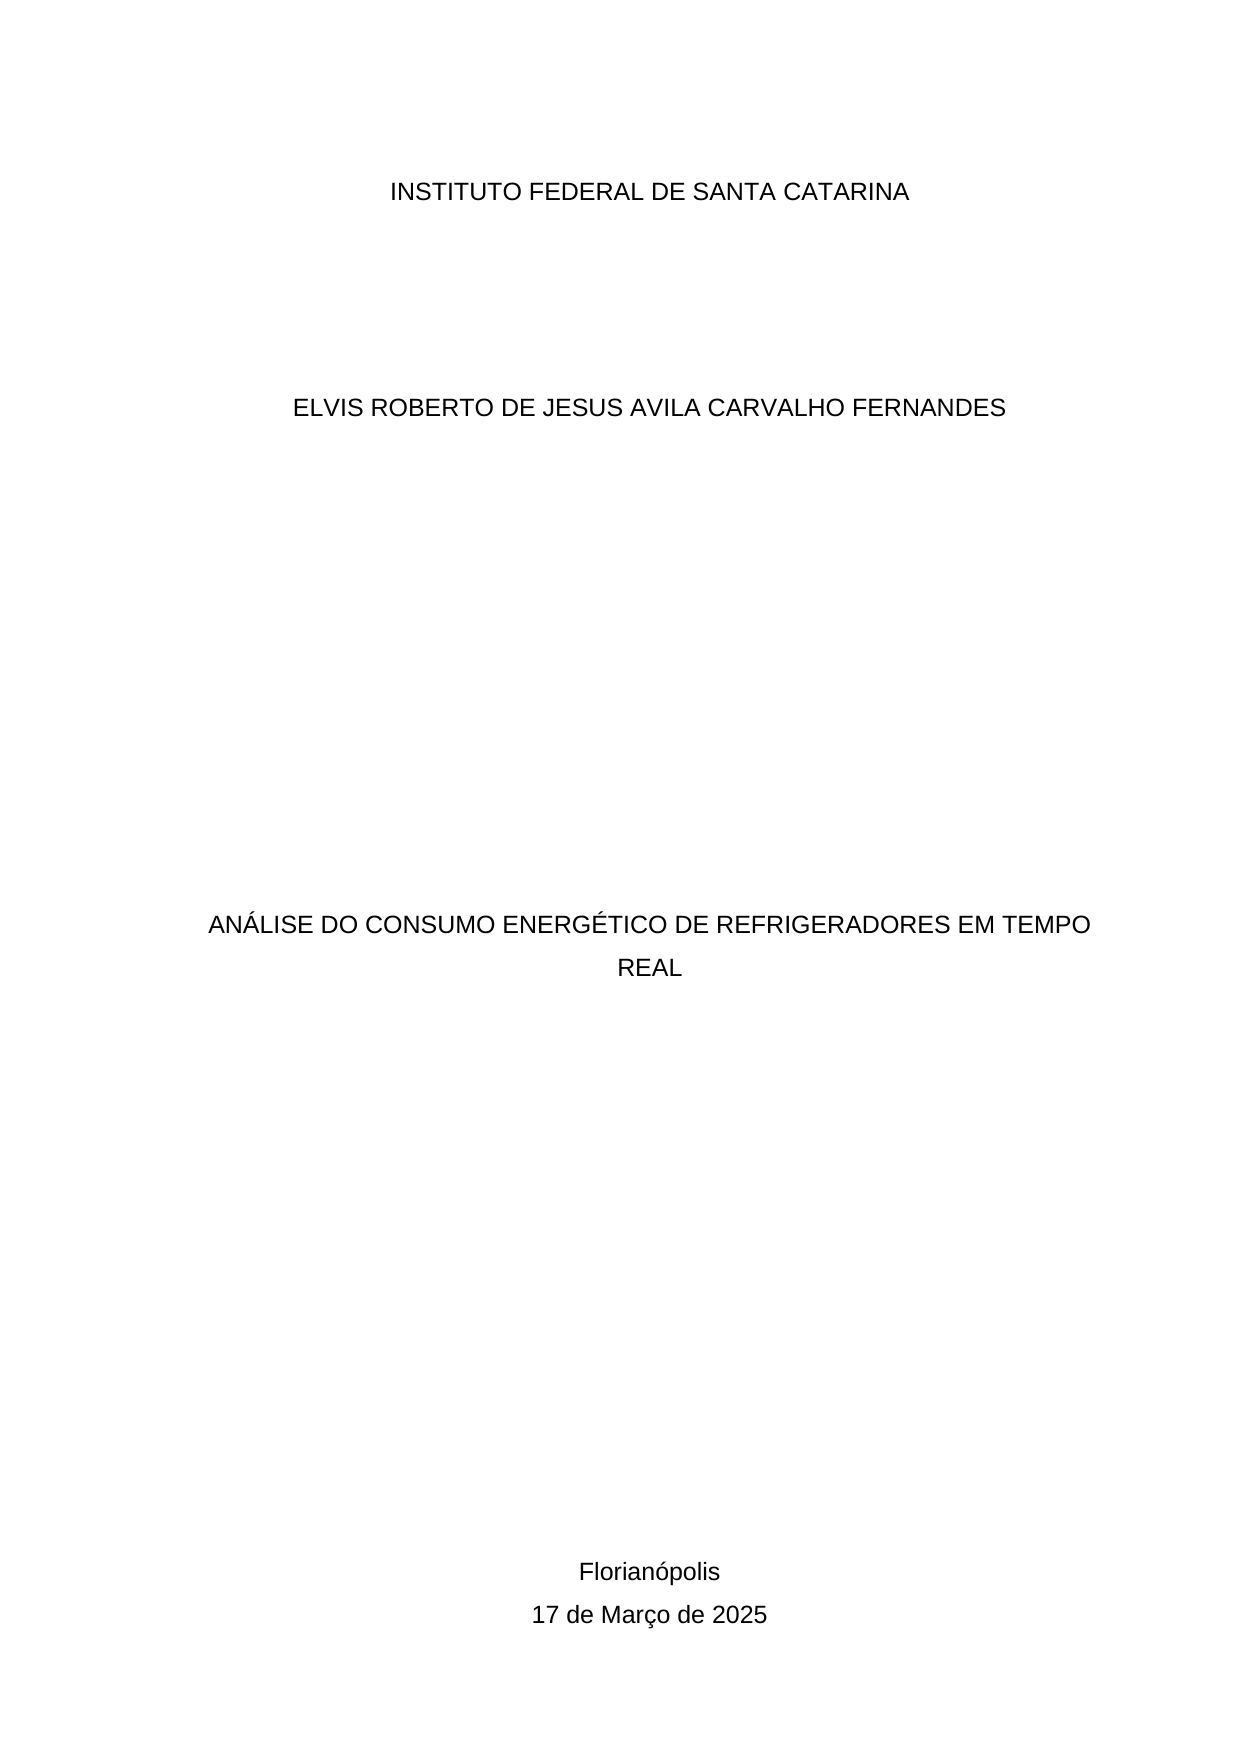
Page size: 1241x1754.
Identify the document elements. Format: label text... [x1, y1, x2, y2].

text ELVIS ROBERTO DE JESUS AVILA CARVALHO FERNANDES [177, 393, 1122, 422]
text INSTITUTO FEDERAL DE SANTA CATARINA [177, 177, 1122, 206]
text Florianópolis [177, 1557, 1122, 1586]
text 17 de Março de 2025 [177, 1600, 1122, 1629]
text ANÁLISE DO CONSUMO ENERGÉTICO DE REFRIGERADORES EM TEMPO REAL [177, 910, 1122, 982]
